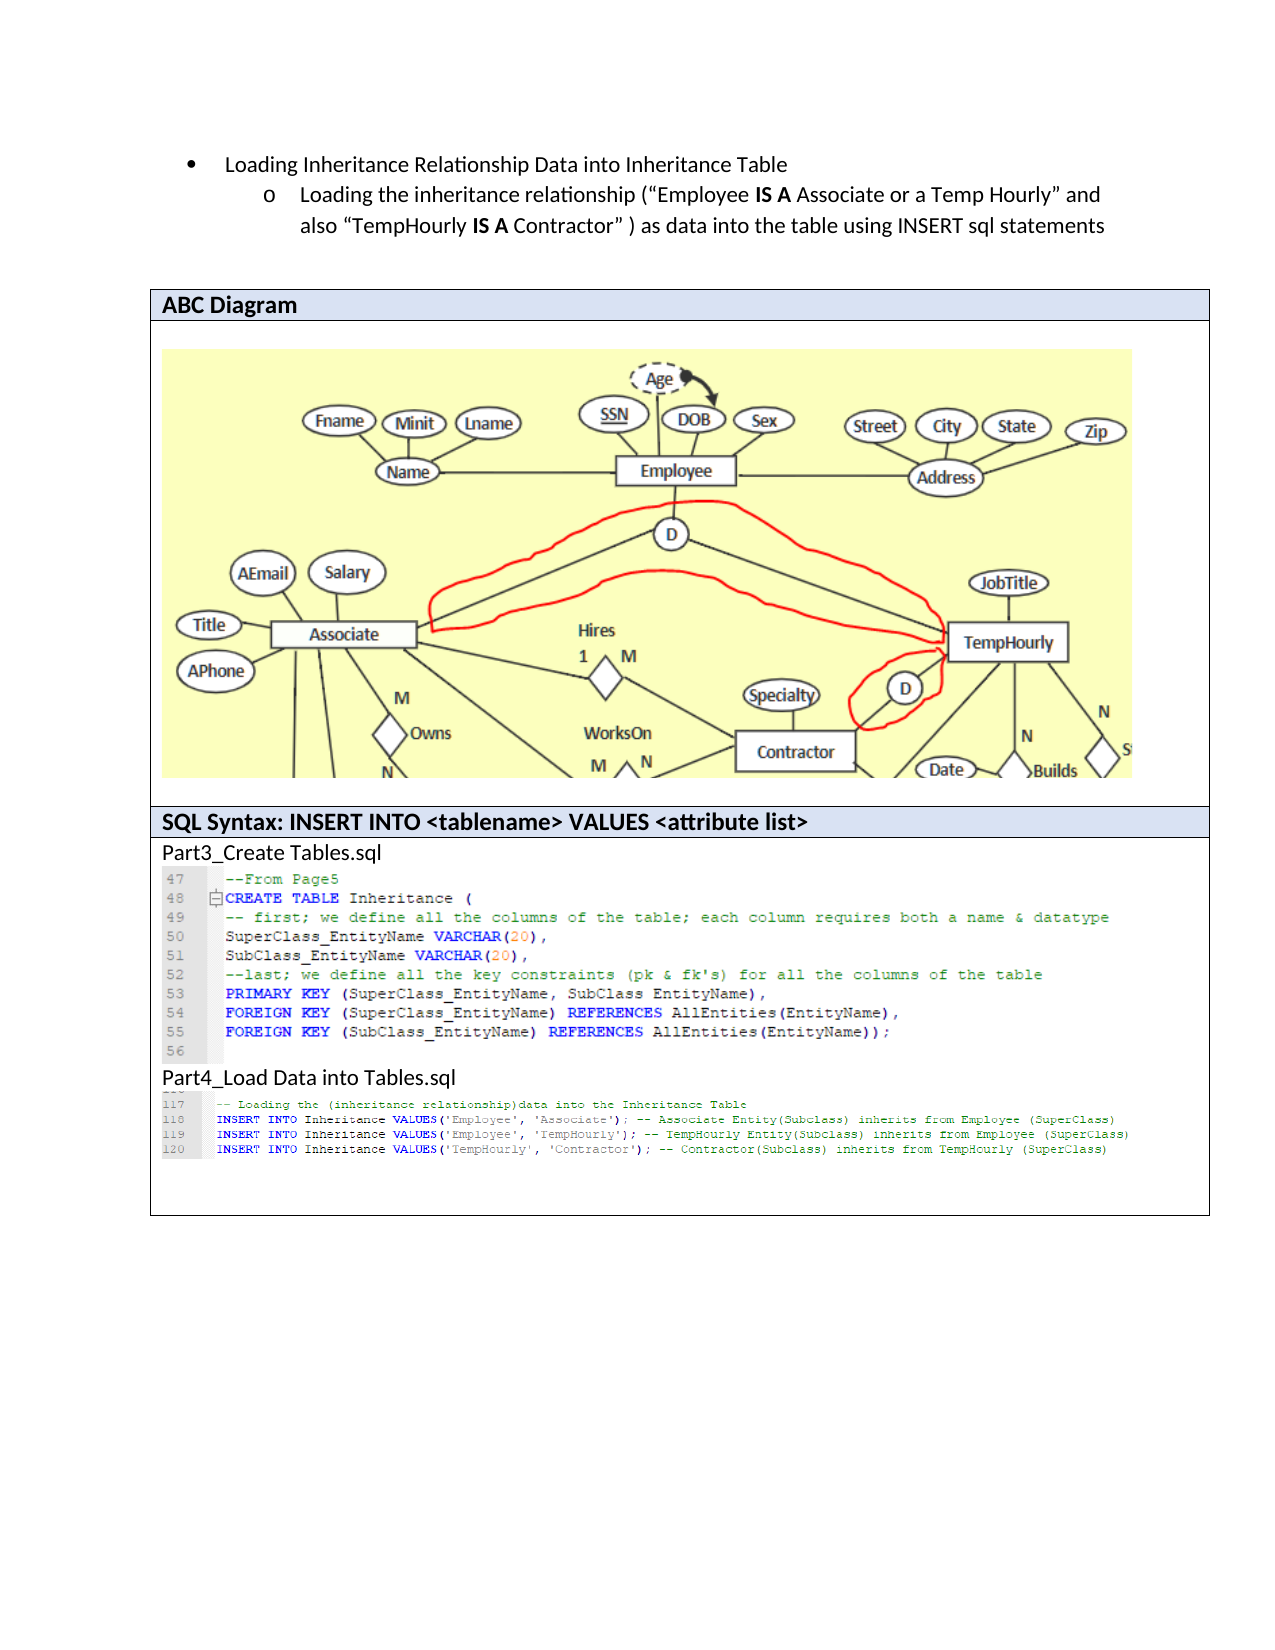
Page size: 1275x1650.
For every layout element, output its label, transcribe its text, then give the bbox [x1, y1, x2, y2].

picture [161, 349, 1133, 778]
picture [161, 866, 1137, 1064]
list Loading the inheritance relationship (“Employee IS A Associate or a Temp Hourly” and also “TempHourly IS A Contractor” ) as data into the table using INSERT sql statements [262, 180, 1125, 239]
table_cell SQL Syntax: INSERT INTO <tablename> VALUES <attribute list> [151, 807, 1209, 837]
picture [161, 1091, 1137, 1159]
list Loading Inheritance Relationship Data into Inheritance Table [187, 150, 1125, 178]
table_cell Part3_Create Tables.sql Part4_Load Data into Tables.sql [151, 838, 1209, 1215]
table_header ABC Diagram [151, 290, 1209, 320]
table_cell [151, 321, 1209, 806]
